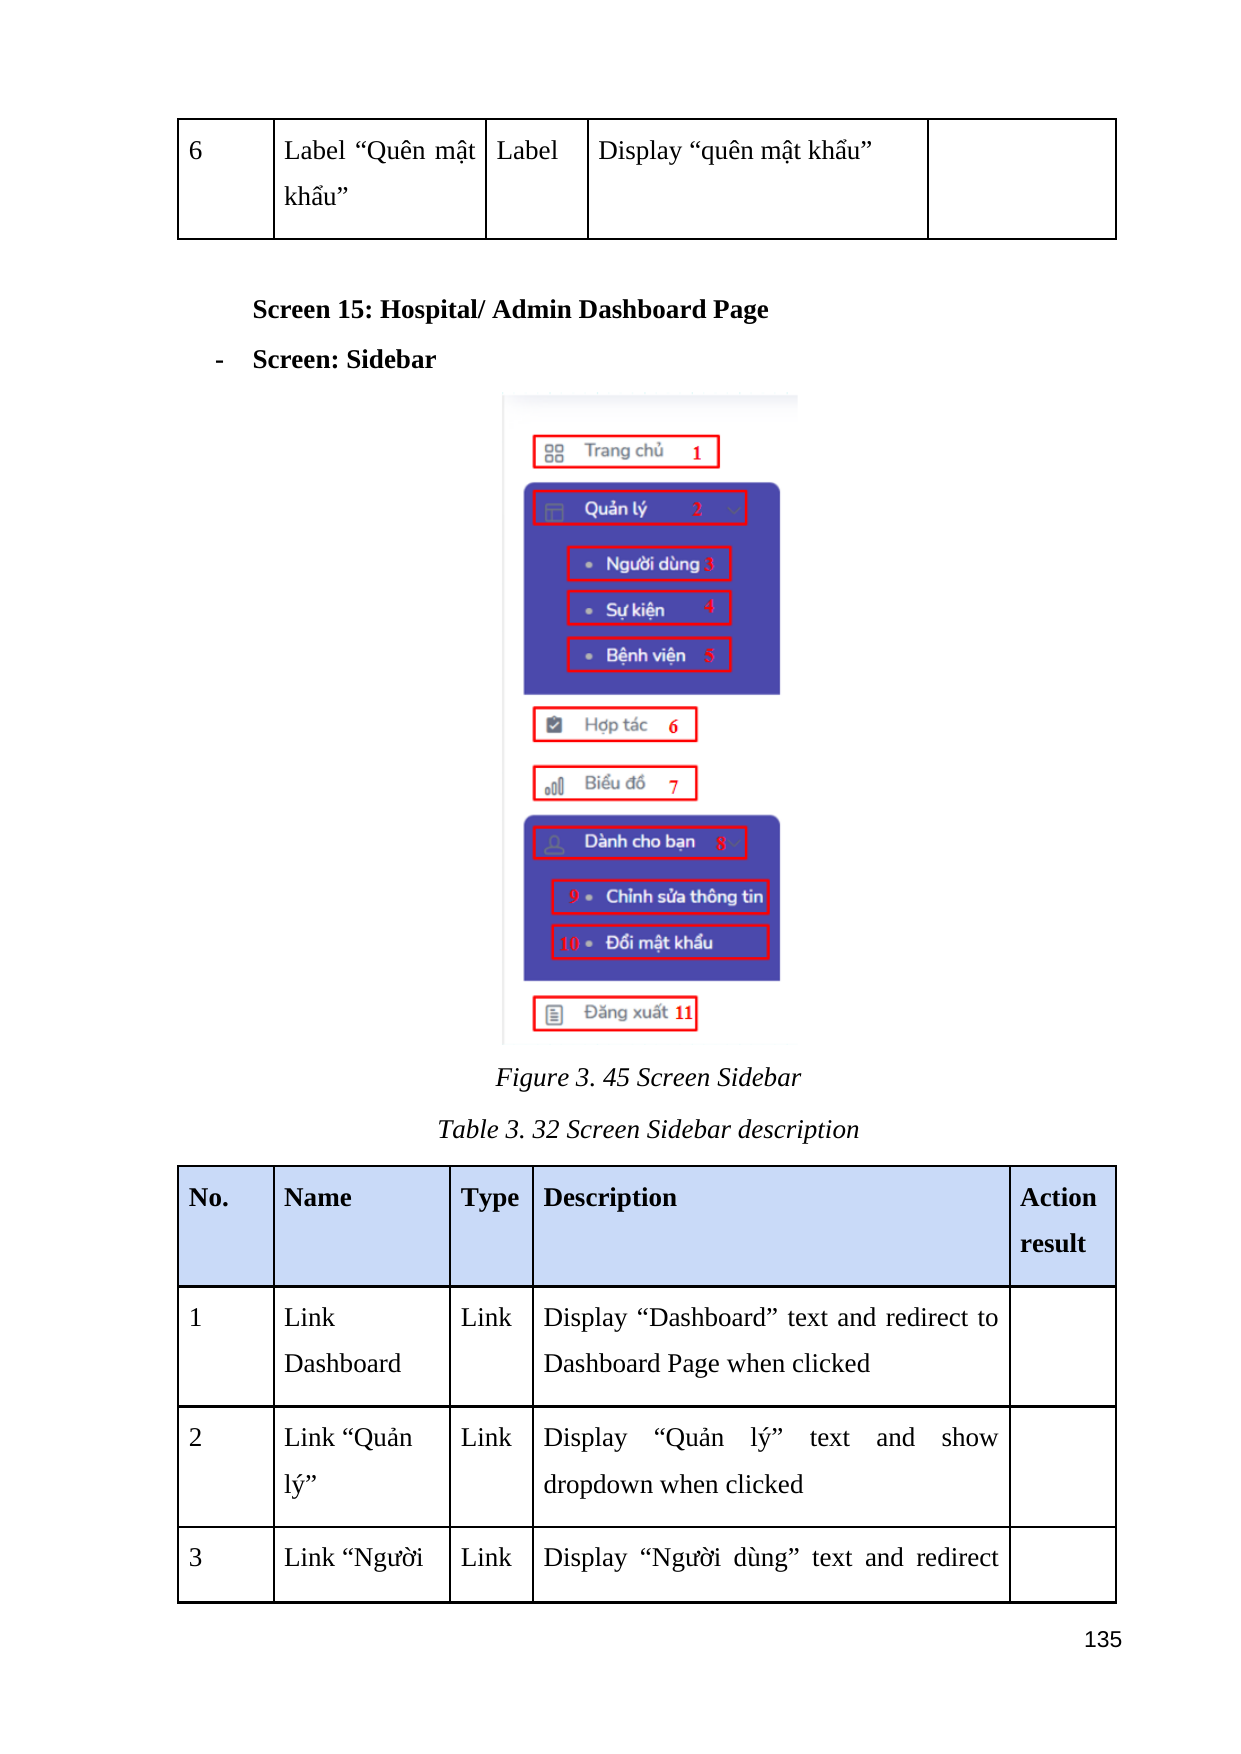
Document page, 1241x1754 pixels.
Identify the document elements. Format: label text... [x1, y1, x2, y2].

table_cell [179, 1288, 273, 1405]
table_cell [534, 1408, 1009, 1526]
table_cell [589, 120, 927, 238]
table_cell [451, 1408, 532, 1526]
text Screen 15: Hospital/ Admin Dashboard Page [177, 293, 1122, 324]
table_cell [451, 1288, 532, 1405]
list Screen: Sidebar [215, 343, 1122, 374]
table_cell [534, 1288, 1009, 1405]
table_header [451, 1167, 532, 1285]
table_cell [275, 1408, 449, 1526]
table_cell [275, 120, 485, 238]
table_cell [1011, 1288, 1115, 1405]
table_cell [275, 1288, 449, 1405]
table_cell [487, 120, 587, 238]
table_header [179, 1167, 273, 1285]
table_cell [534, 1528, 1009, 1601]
text Figure 3. 45 Screen Sidebar [177, 1061, 1122, 1092]
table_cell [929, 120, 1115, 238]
picture [501, 392, 798, 1045]
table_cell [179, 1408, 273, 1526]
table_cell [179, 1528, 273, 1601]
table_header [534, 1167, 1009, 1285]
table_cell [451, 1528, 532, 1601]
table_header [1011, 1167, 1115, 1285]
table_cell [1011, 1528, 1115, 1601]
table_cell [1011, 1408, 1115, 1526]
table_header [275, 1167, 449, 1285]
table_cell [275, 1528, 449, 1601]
text Table 3. 32 Screen Sidebar description [177, 1113, 1122, 1144]
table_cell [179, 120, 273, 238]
